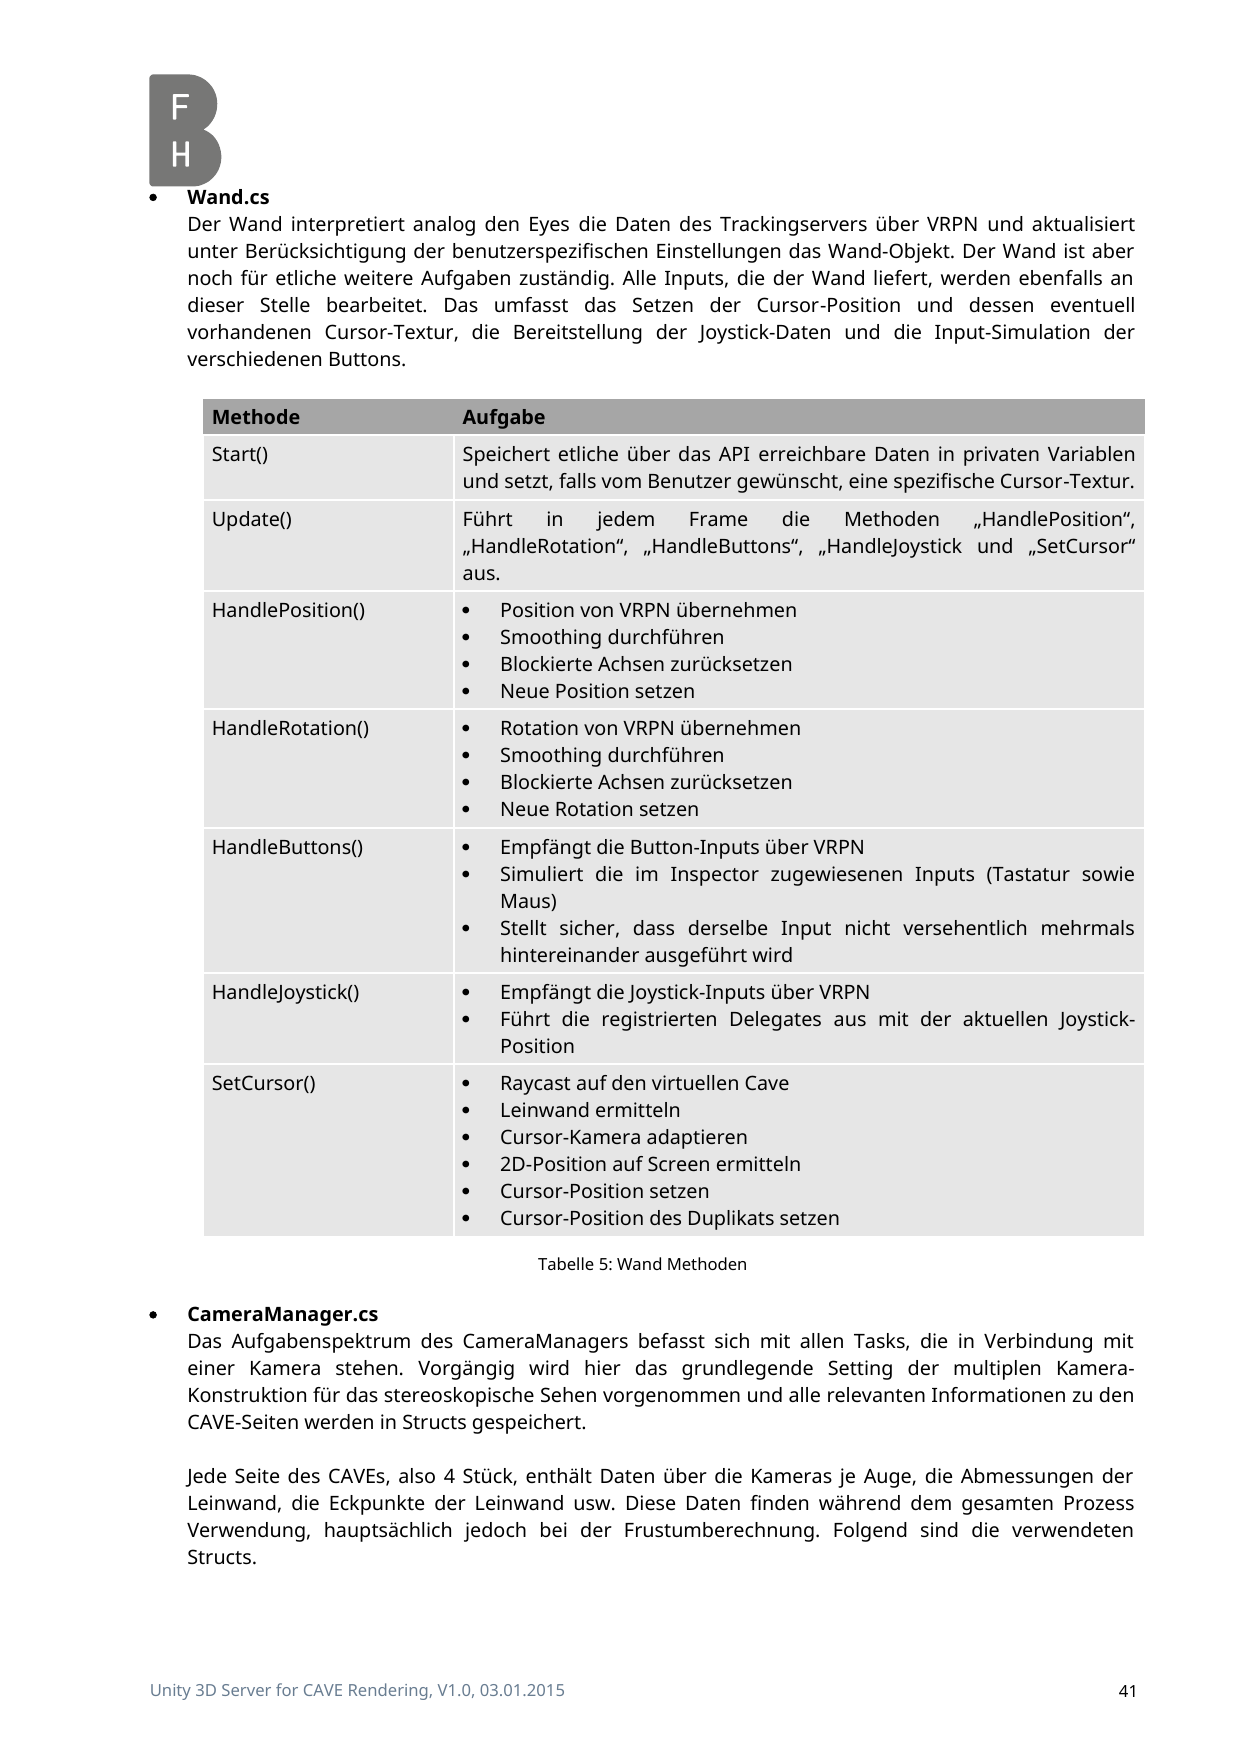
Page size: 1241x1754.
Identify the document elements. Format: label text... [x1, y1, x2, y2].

text Tabelle 5: Wand Methoden [149, 1250, 1136, 1276]
table_cell Speichert etliche über das API erreichbare Daten in privaten Variablen und setzt, falls vom Benutzer gewünscht, eine spezifische Cursor-Textur. [455, 436, 1144, 499]
table_cell HandleButtons() [204, 829, 453, 972]
table_header Aufgabe [454, 399, 1145, 434]
list CameraManager.cs [149, 1301, 1136, 1328]
table_cell Rotation von VRPN übernehmen Smoothing durchführen Blockierte Achsen zurücksetzen Neue Rotation setzen [455, 710, 1144, 827]
text Das Aufgabenspektrum des CameraManagers befasst sich mit allen Tasks, die in Verbindung mit einer Kamera stehen. Vorgängig wird hier das grundlegende Setting der multiplen Kamera-Konstruktion für das stereoskopische Sehen vorgenommen und alle relevanten Informationen zu den CAVE-Seiten werden in Structs gespeichert. [187, 1328, 1136, 1436]
table_cell SetCursor() [204, 1065, 453, 1236]
table_cell Position von VRPN übernehmen Smoothing durchführen Blockierte Achsen zurücksetzen Neue Position setzen [455, 592, 1144, 708]
table_cell HandleJoystick() [204, 974, 453, 1063]
text Der Wand interpretiert analog den Eyes die Daten des Trackingservers über VRPN und aktualisiert unter Berücksichtigung der benutzerspezifischen Einstellungen das Wand-Objekt. Der Wand ist aber noch für etliche weitere Aufgaben zuständig. Alle Inputs, die der Wand liefert, werden ebenfalls an dieser Stelle bearbeitet. Das umfasst das Setzen der Cursor-Position und dessen eventuell vorhandenen Cursor-Textur, die Bereitstellung der Joystick-Daten und die Input-Simulation der verschiedenen Buttons. [187, 210, 1136, 372]
text Jede Seite des CAVEs, also 4 Stück, enthält Daten über die Kameras je Auge, die Abmessungen der Leinwand, die Eckpunkte der Leinwand usw. Diese Daten finden während dem gesamten Prozess Verwendung, hauptsächlich jedoch bei der Frustumberechnung. Folgend sind die verwendeten Structs. [187, 1462, 1136, 1570]
table_cell Empfängt die Button-Inputs über VRPN Simuliert die im Inspector zugewiesenen Inputs (Tastatur sowie Maus) Stellt sicher, dass derselbe Input nicht versehentlich mehrmals hintereinander ausgeführt wird [455, 829, 1144, 972]
table_cell Update() [204, 501, 453, 590]
table_cell Raycast auf den virtuellen Cave Leinwand ermitteln Cursor-Kamera adaptieren 2D-Position auf Screen ermitteln Cursor-Position setzen Cursor-Position des Duplikats setzen [455, 1065, 1144, 1236]
table_header Methode [203, 399, 454, 434]
table_cell Führt in jedem Frame die Methoden „HandlePosition“, „HandleRotation“, „HandleButtons“, „HandleJoystick und „SetCursor“ aus. [455, 501, 1144, 590]
table_cell Empfängt die Joystick-Inputs über VRPN Führt die registrierten Delegates aus mit der aktuellen Joystick-Position [455, 974, 1144, 1063]
table_cell HandleRotation() [204, 710, 453, 827]
table_cell HandlePosition() [204, 592, 453, 708]
list Wand.cs [149, 183, 1136, 210]
table_cell Start() [204, 436, 453, 499]
